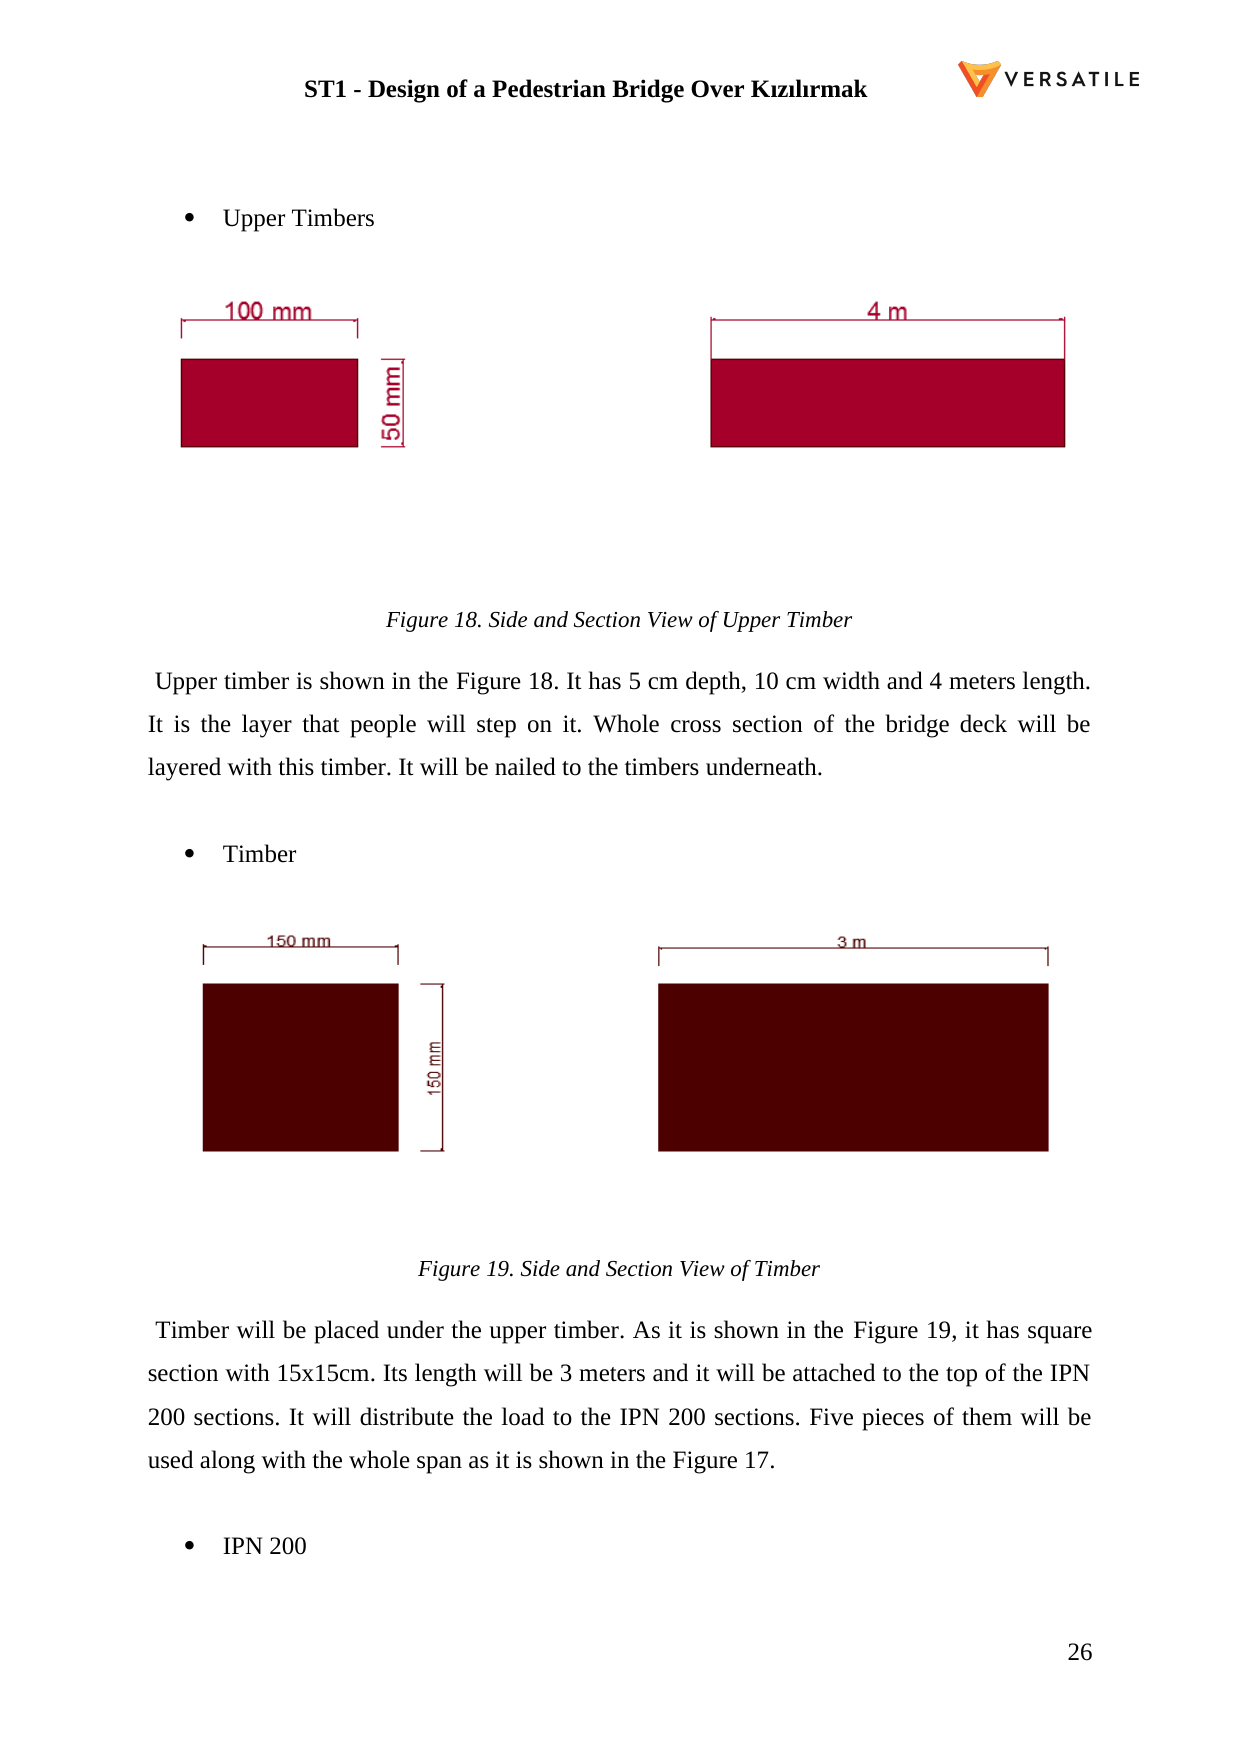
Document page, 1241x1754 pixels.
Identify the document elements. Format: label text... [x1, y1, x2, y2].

text Figure 18. Side and Section View of Upper Timber [148, 606, 1093, 632]
list Timber [185, 839, 1093, 867]
text Timber will be placed under the upper timber. As it is shown in the Figure 19, it has square section with 15x15cm. Its length will be 3 meters and it will be attached to the top of the IPN 200 sections. It will distribute the load to the IPN 200 sections. Five pieces of them will be used along with the whole span as it is shown in the Figure 17. [148, 1315, 1093, 1473]
picture [927, 57, 1170, 104]
text Figure 19. Side and Section View of Timber [148, 1255, 1093, 1281]
picture [148, 246, 1092, 592]
picture [147, 881, 1092, 1241]
text Upper timber is shown in the Figure 18. It has 5 cm depth, 10 cm width and 4 meters length. It is the layer that people will step on it. Whole cross section of the bridge deck will be layered with this timber. It will be nailed to the timbers underneath. [148, 666, 1093, 781]
list IPN 200 [185, 1531, 1093, 1560]
list Upper Timbers [185, 203, 1093, 232]
